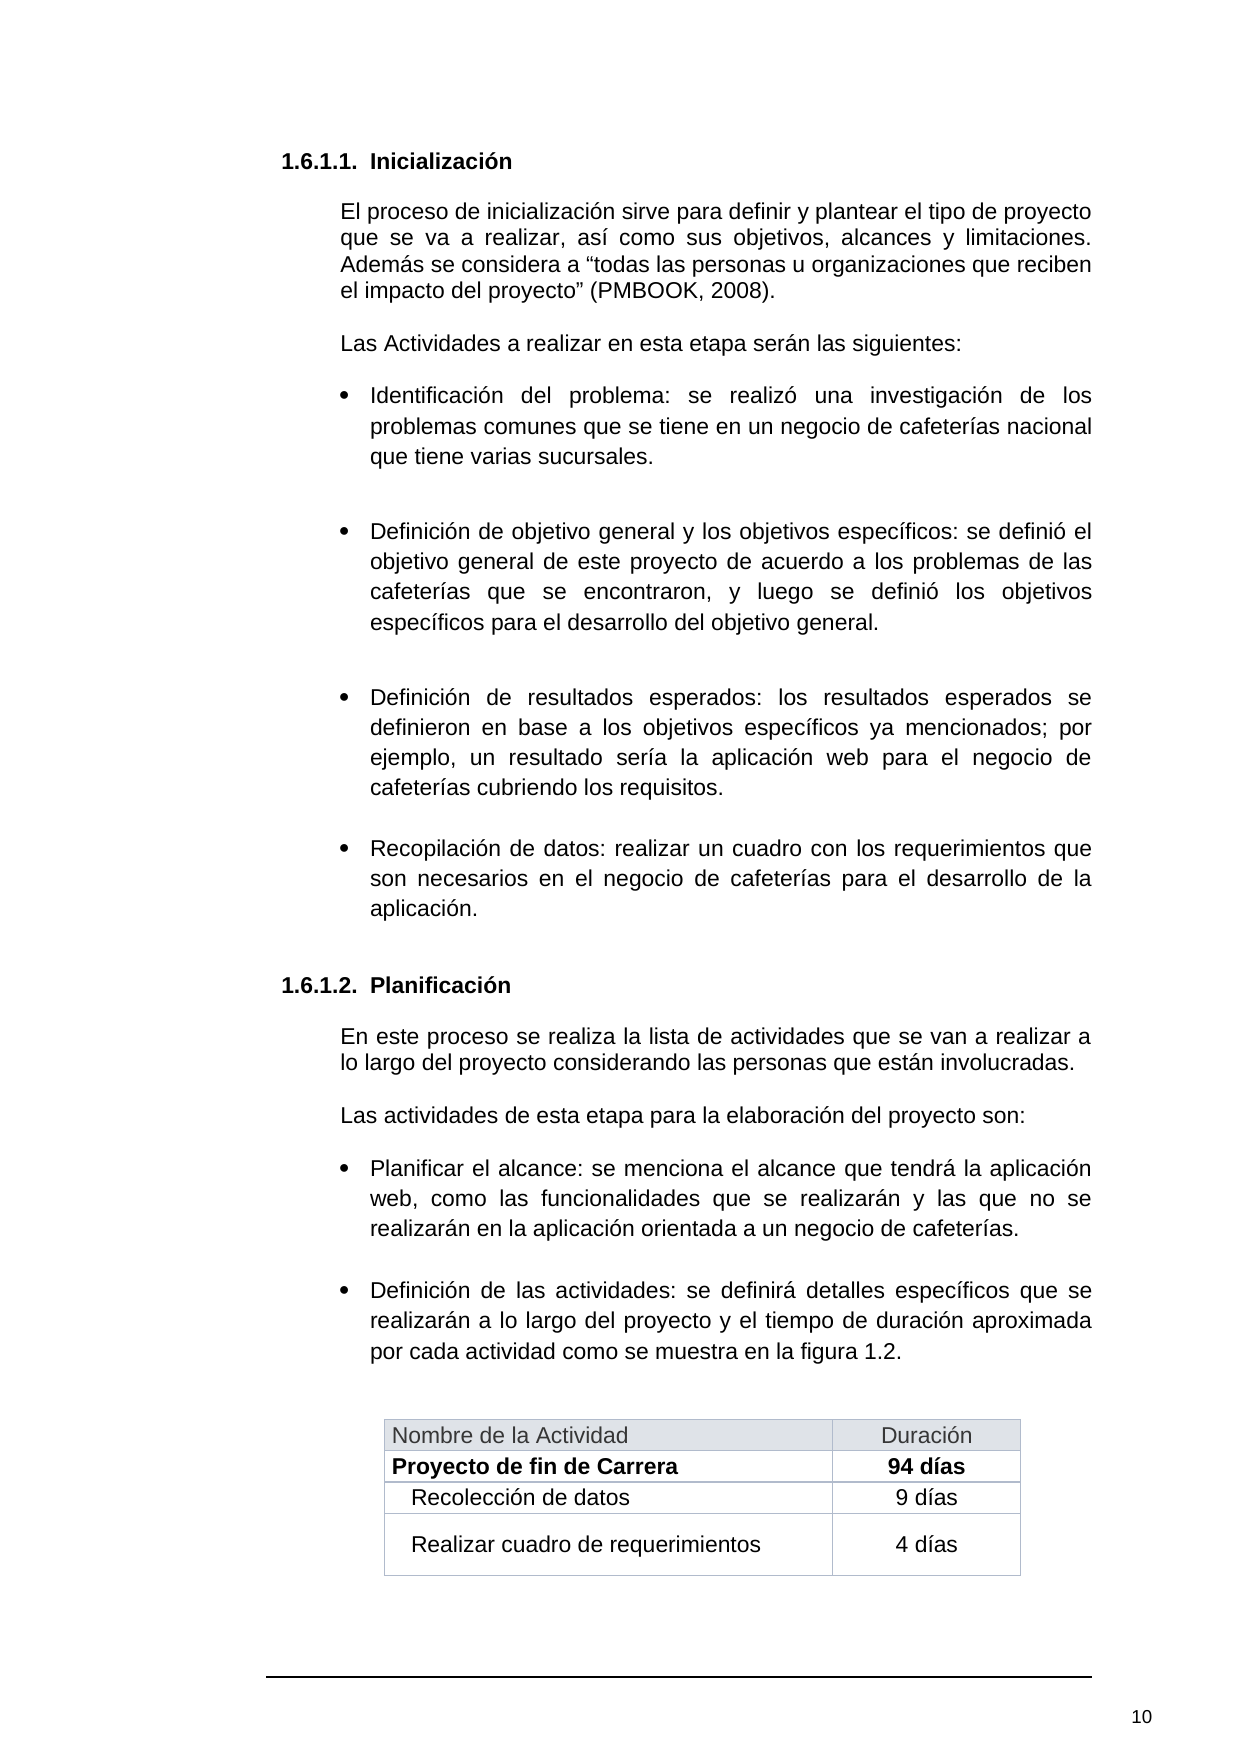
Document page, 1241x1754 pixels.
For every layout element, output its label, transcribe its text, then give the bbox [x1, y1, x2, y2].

table_cell [385, 1514, 832, 1575]
list Planificar el alcance: se menciona el alcance que tendrá la aplicación web, como las funcionalidades que se realizarán y las que no se realizarán en la aplicación orientada a un negocio de cafeterías. [340, 1154, 1092, 1241]
text En este proceso se realiza la lista de actividades que se van a realizar a lo largo del proyecto considerando las personas que están involucradas. [340, 1023, 1092, 1075]
list Recopilación de datos: realizar un cuadro con los requerimientos que son necesarios en negocio de cafeterías para el desarrollo de la aplicación. [340, 834, 1092, 921]
table_cell [385, 1483, 832, 1513]
table_header [833, 1420, 1020, 1450]
list Identificación del problema: se realizó una investigación de los problemas comunes que se tiene en un negocio de cafeterías nacional que tiene varias sucursales. [340, 382, 1092, 469]
text Las actividades de esta etapa para la elaboración del proyecto son: [340, 1102, 1092, 1128]
table_cell [385, 1451, 832, 1481]
table_cell [833, 1514, 1020, 1575]
list Definición de las actividades: se definirá detalles específicos que se realizarán a lo largo del proyecto. [340, 1277, 1092, 1364]
subtitle Inicialización [281, 148, 1092, 174]
list Definición de objetivo general y los objetivos específicos: se definió el objetivo general de este proyectoproblema de las cafeterías que se encontr y luego se definió los objetivos específicos para el desarrollo del objetivo general. [340, 518, 1092, 635]
text Las Actividades a realizar en esta etapa serán las siguientes: [340, 330, 1092, 356]
subtitle Planificación [281, 972, 1092, 999]
list Definición de resultados esperados: los resultados esperados se defini en los objetivos específicos ya mencionados; por ejemplo, un resultado sería la aplicación web para el negocio de cafeterías cubriendo los requisitos. [340, 683, 1092, 801]
text El proceso de inicialización sirve para definir y plantear el tipo de proyecto que se va a realizar, así como sus objetivos, alcances y limitaciones. Además se considera a “todas las personas u organizaciones que reciben el impacto del proyecto” (PMBOOK, 2008). [340, 198, 1092, 303]
table_cell [833, 1451, 1020, 1481]
table_cell [833, 1483, 1020, 1513]
table_header [385, 1420, 832, 1450]
